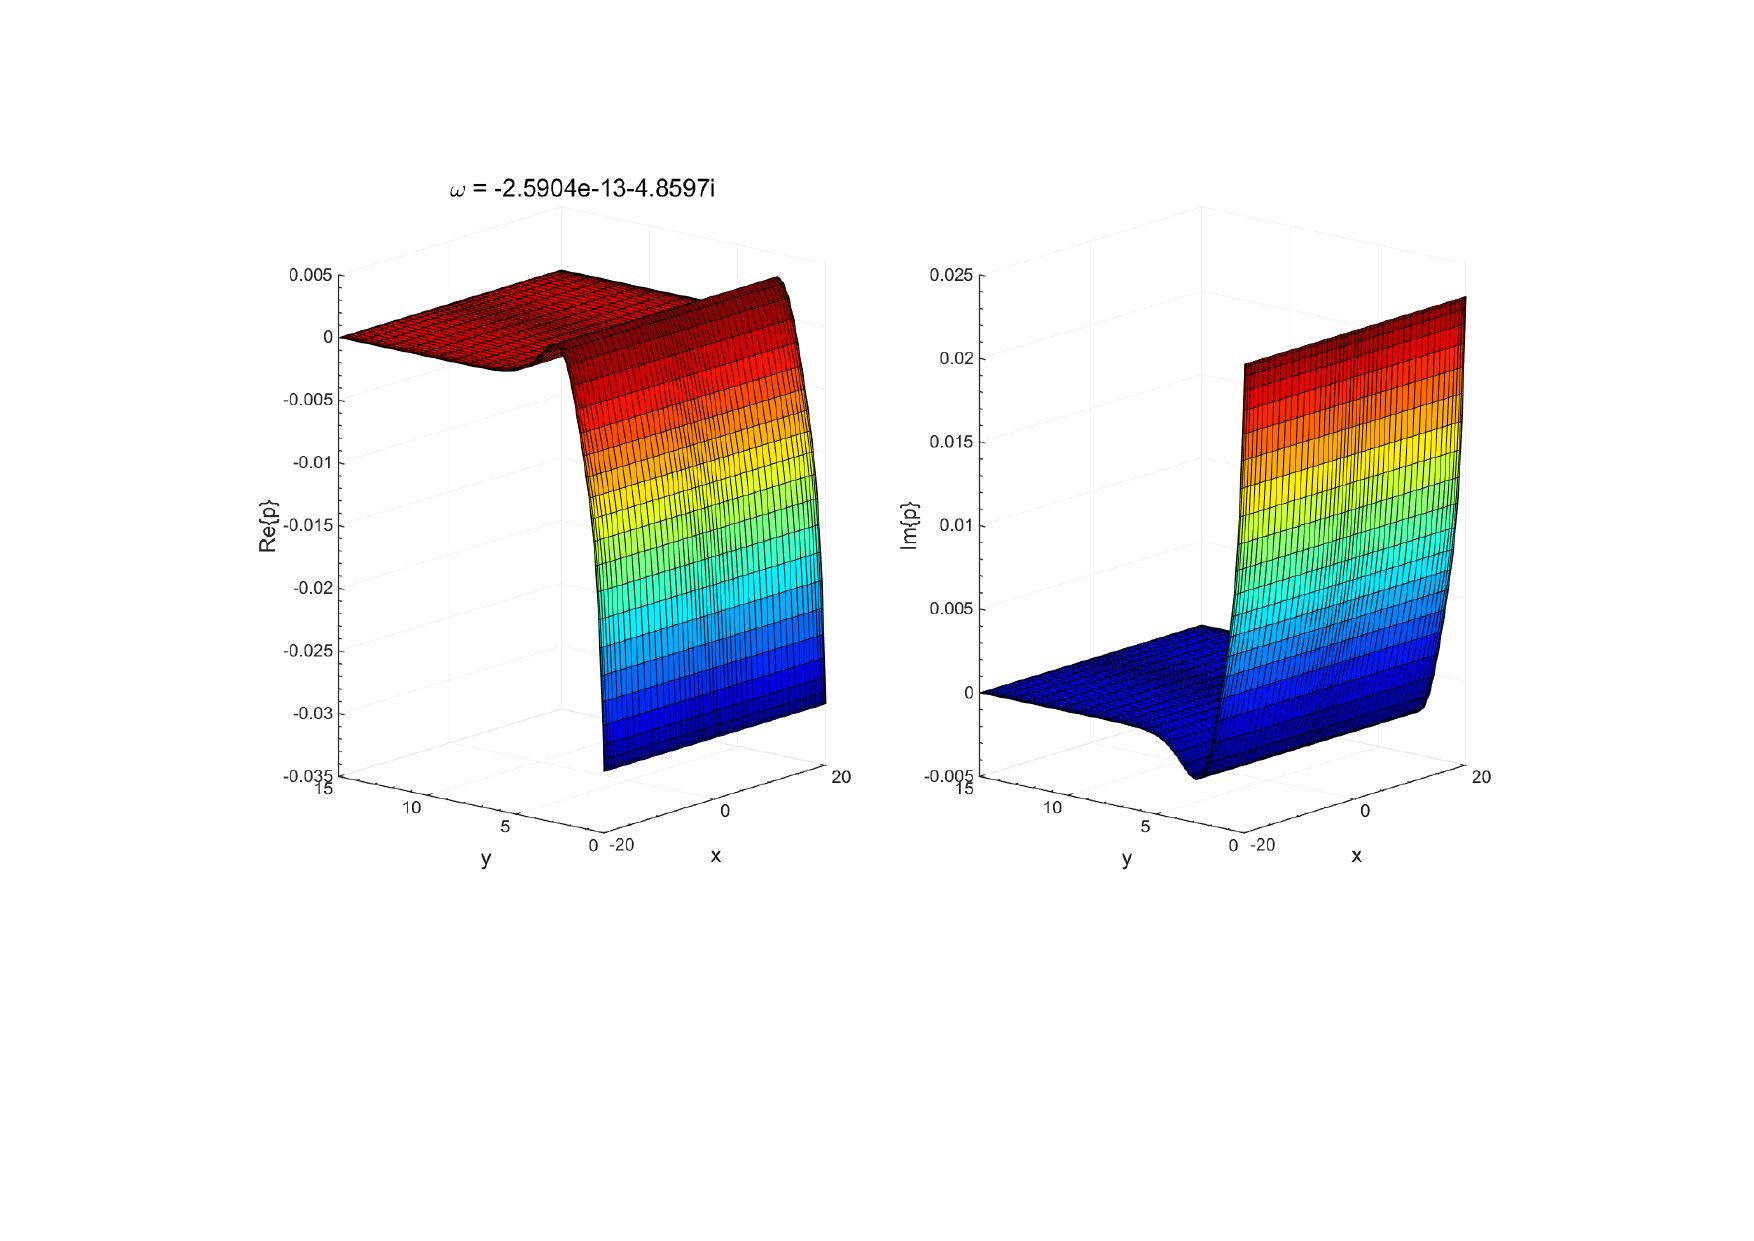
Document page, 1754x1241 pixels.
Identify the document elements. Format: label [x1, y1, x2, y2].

picture [150, 150, 1604, 917]
